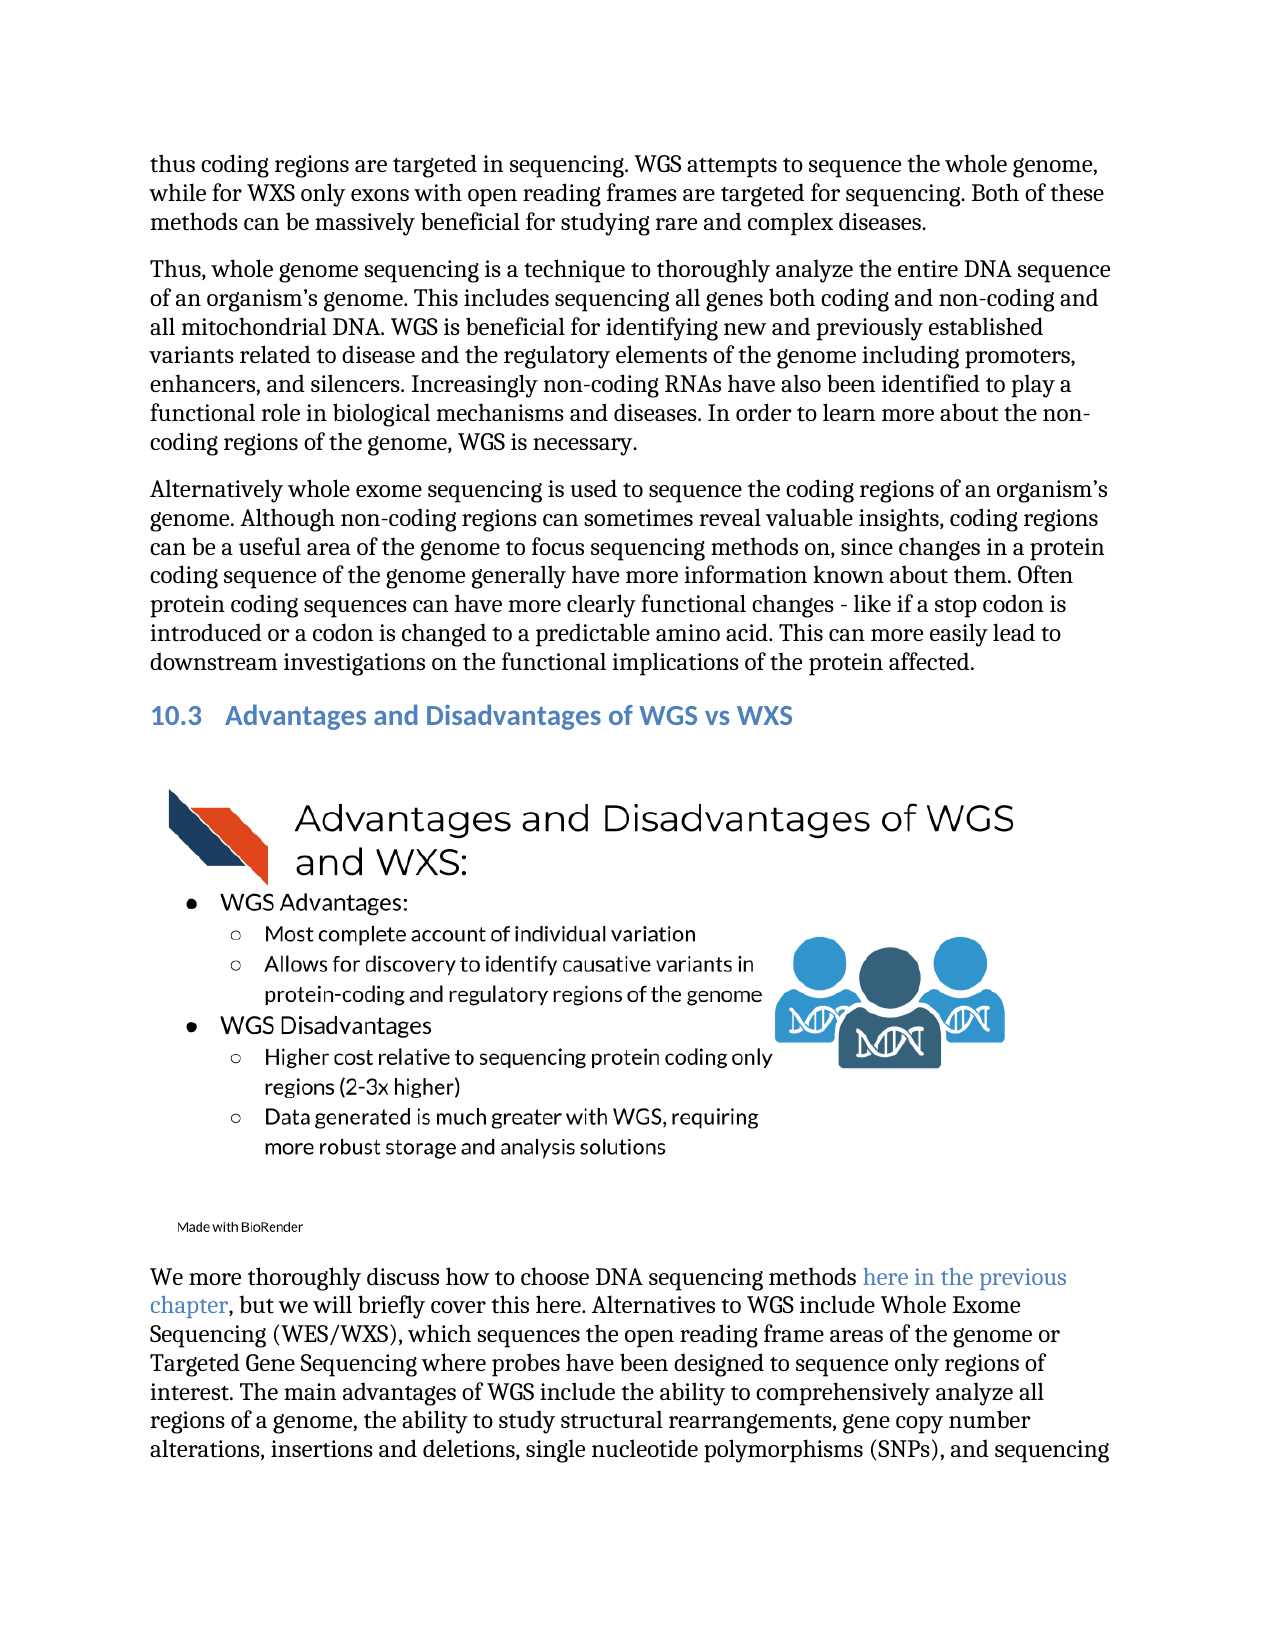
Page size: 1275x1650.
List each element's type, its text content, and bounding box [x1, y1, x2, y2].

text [150, 1262, 1125, 1464]
text Thus, whole genome sequencing is a technique to thoroughly analyze the entire DNA sequence of an organism’s genome. This includes sequencing all genes both coding and non-coding and all mitochondrial DNA. WGS is beneficial for identifying new and previously established variants related to disease and the regulatory elements of the genome including promoters, enhancers, and silencers. Increasingly non-coding RNAs have also been identified to play a functional role in biological mechanisms and diseases. In order to learn more about the non-coding regions of the genome, WGS is necessary. [150, 255, 1125, 456]
subtitle 10.3 Advantages and Disadvantages of WGS vs WXS [150, 697, 1125, 733]
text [150, 150, 1125, 236]
text Alternatively whole exome sequencing is used to sequence the coding regions of an organism’s genome. Although non-coding regions can sometimes reveal valuable insights, coding regions can be a useful area of the genome to focus sequencing methods on, since changes in a protein coding sequence of the genome generally have more information known about them. Often protein coding sequences can have more clearly functional changes - like if a stop codon is introduced or a codon is changed to a predictable amino acid. This can more easily lead to downstream investigations on the functional implications of the protein affected. [150, 475, 1125, 676]
picture [168, 751, 1044, 1244]
